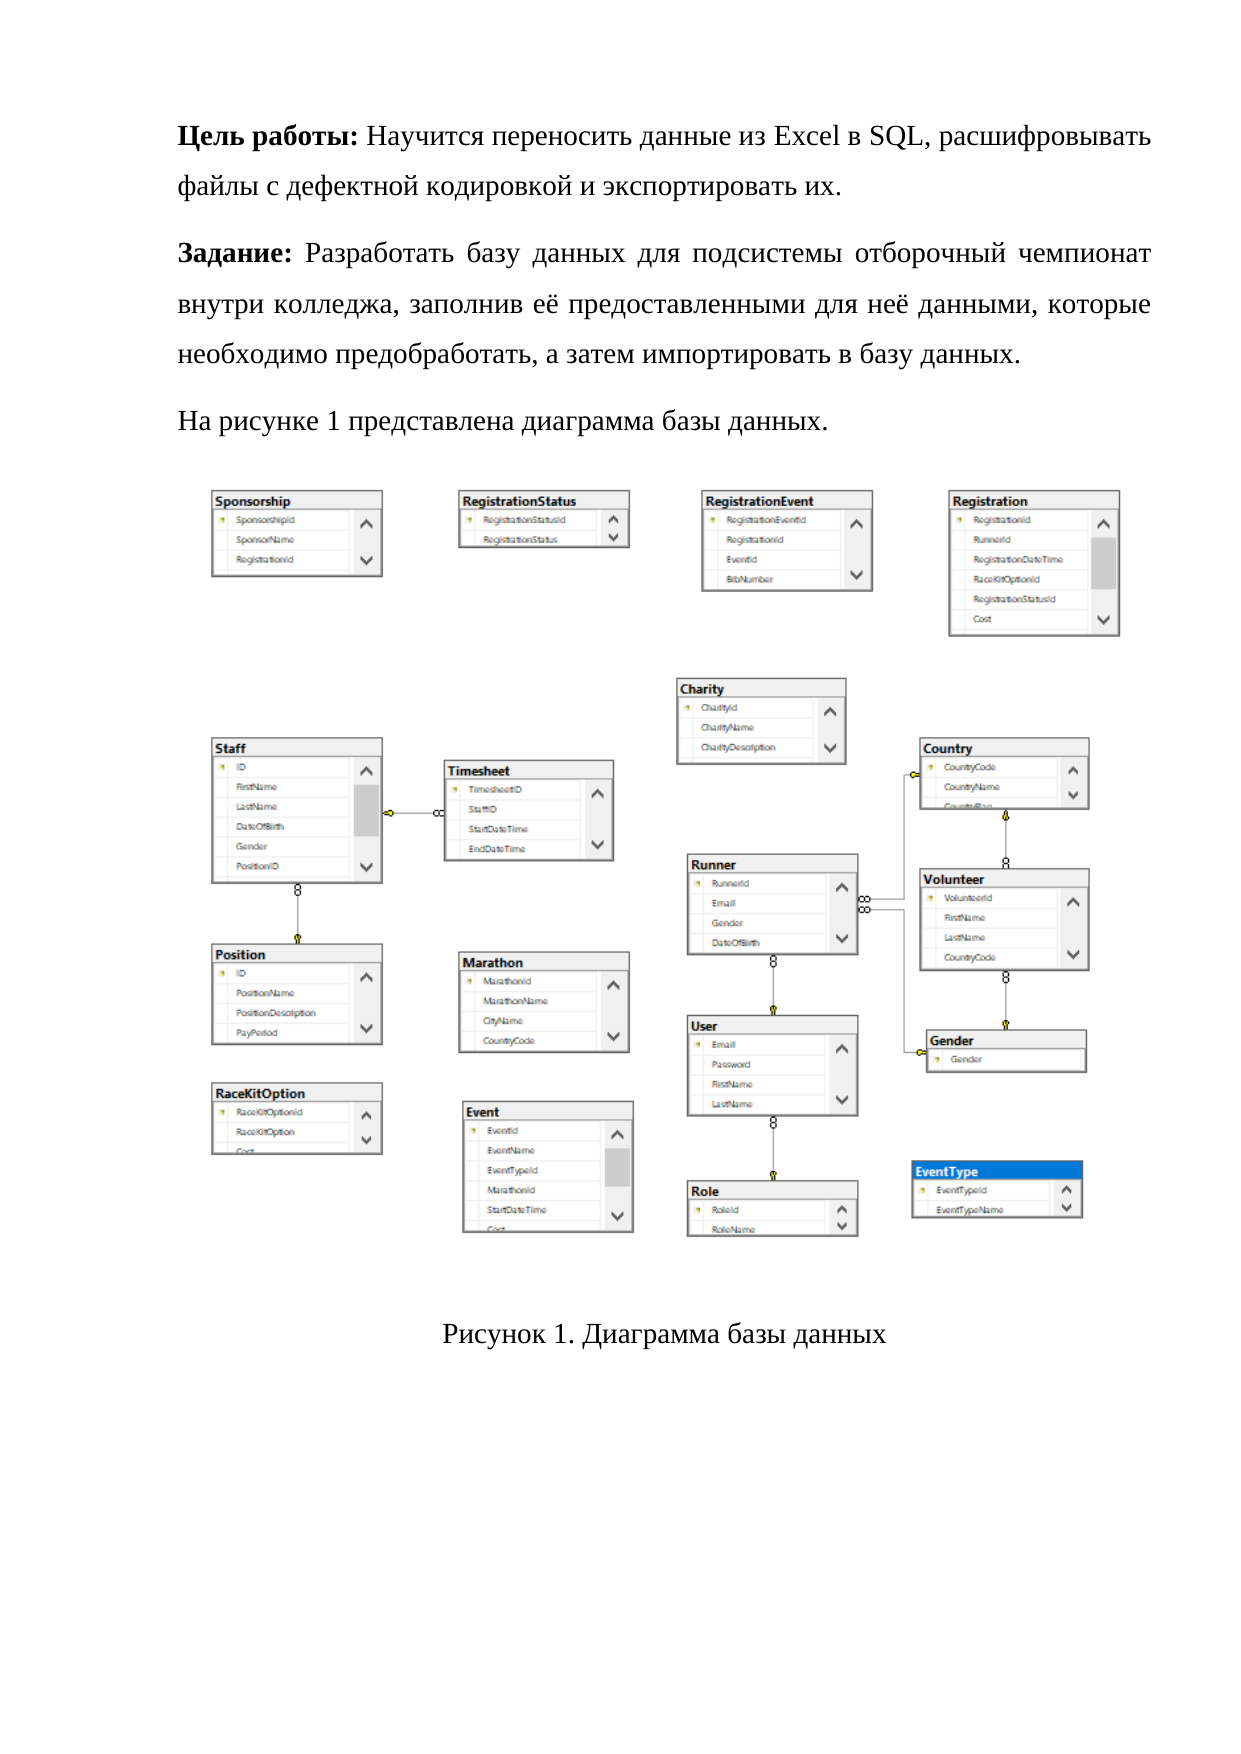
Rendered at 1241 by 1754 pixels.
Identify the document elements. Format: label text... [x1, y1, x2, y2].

text Цель работы: Научится переносить данные из Excel в SQL, расшифровывать файлы с дефектной кодировкой и экспортировать их. [177, 118, 1152, 202]
text Задание: Разработать базу данных для подсистемы отборочный чемпионат внутри колледжа, заполнив её предоставленными для неё данными, которые необходимо предобработать, а затем импортировать в базу данных. [177, 235, 1152, 369]
picture [177, 470, 1152, 1286]
text На рисунке 1 представлена диаграмма базы данных. [177, 403, 1152, 437]
text Рисунок 1. Диаграмма базы данных [177, 1317, 1152, 1350]
